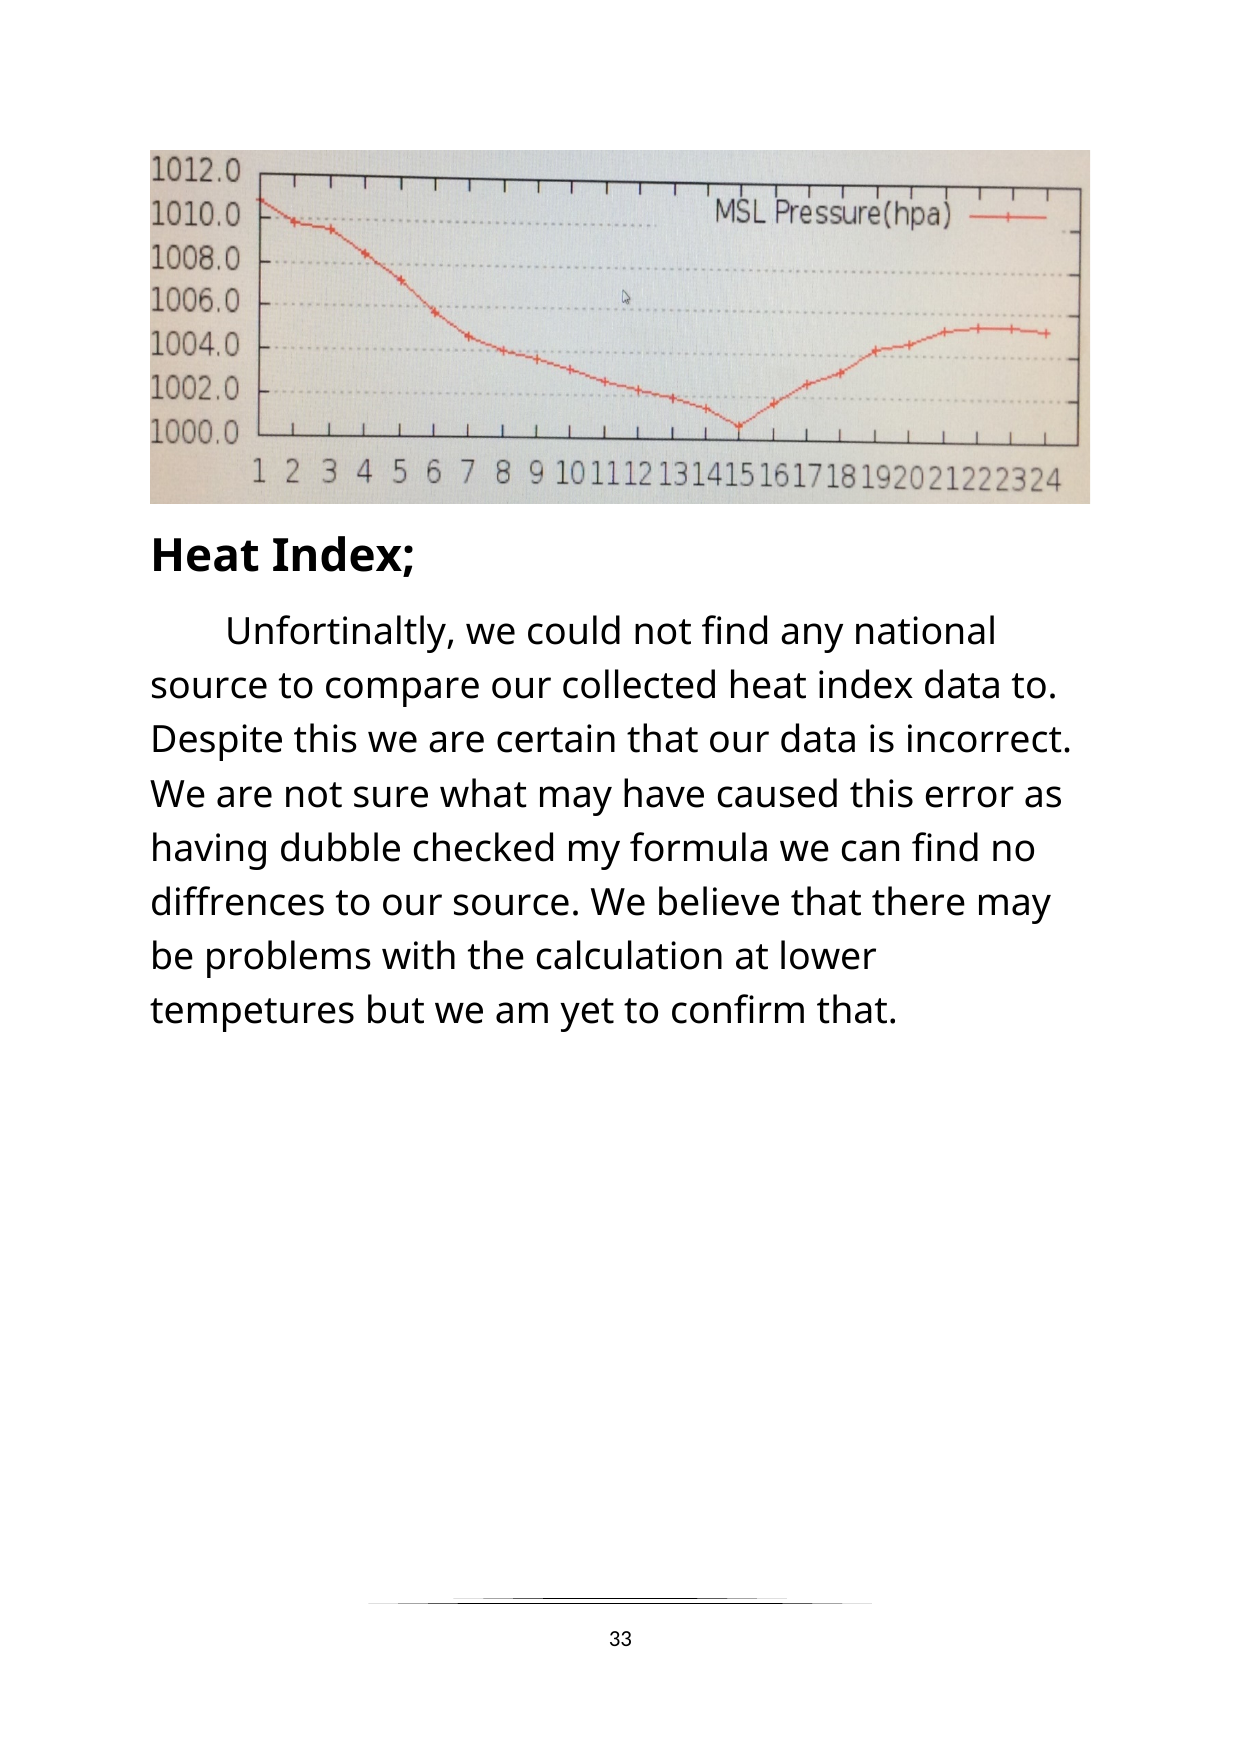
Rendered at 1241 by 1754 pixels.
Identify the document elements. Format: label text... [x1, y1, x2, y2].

picture [150, 150, 1091, 504]
text Unfortinaltly, we could not find any national source to compare our collected heat index data to. Despite this we are certain that our data is incorrect. We are not sure what may have caused this error as having dubble checked my formula we can find no diffrences to our source. We believe that there may be problems with the calculation at lower tempetures but we am yet to confirm that. [150, 605, 1090, 1034]
text Heat Index; [150, 522, 1090, 584]
